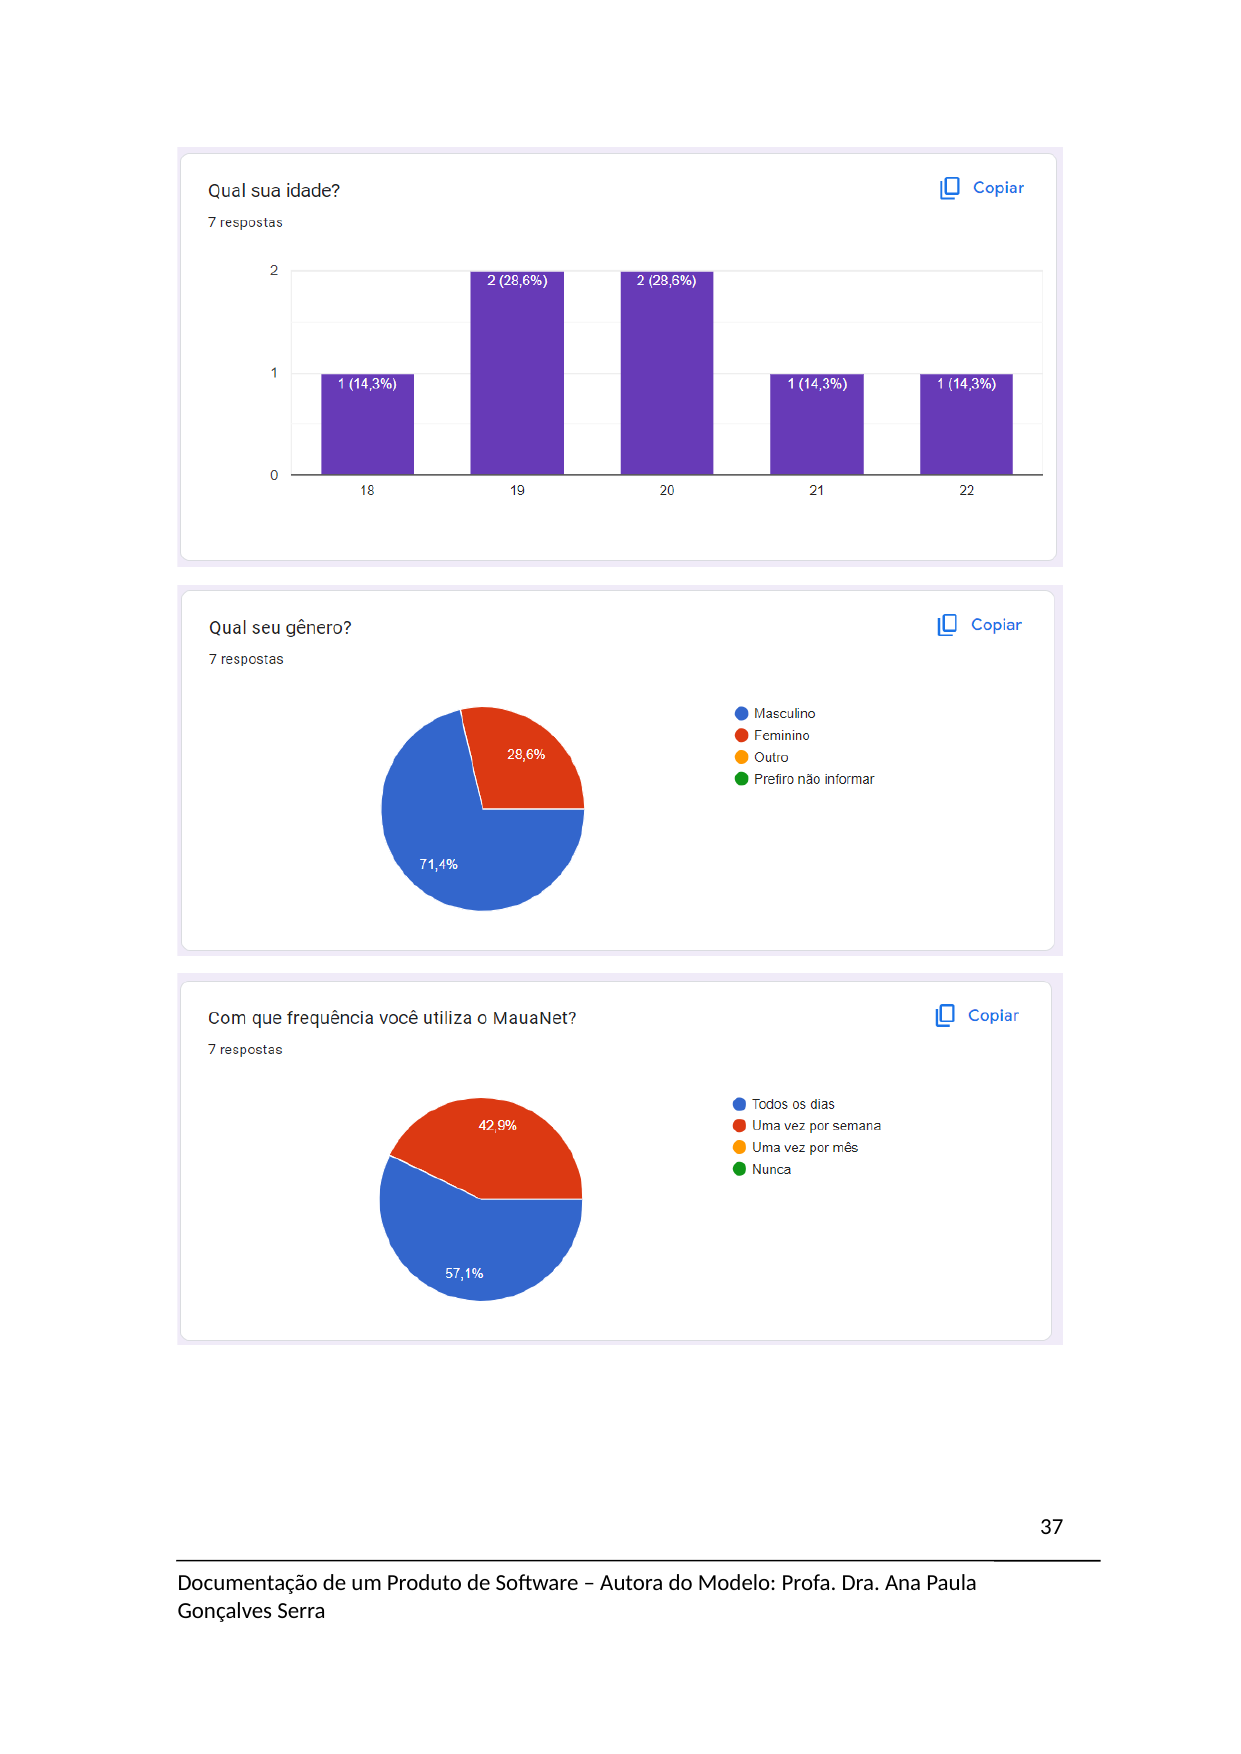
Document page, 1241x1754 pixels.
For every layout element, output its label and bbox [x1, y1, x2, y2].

picture [177, 973, 1063, 1345]
picture [177, 147, 1063, 567]
picture [177, 585, 1063, 956]
